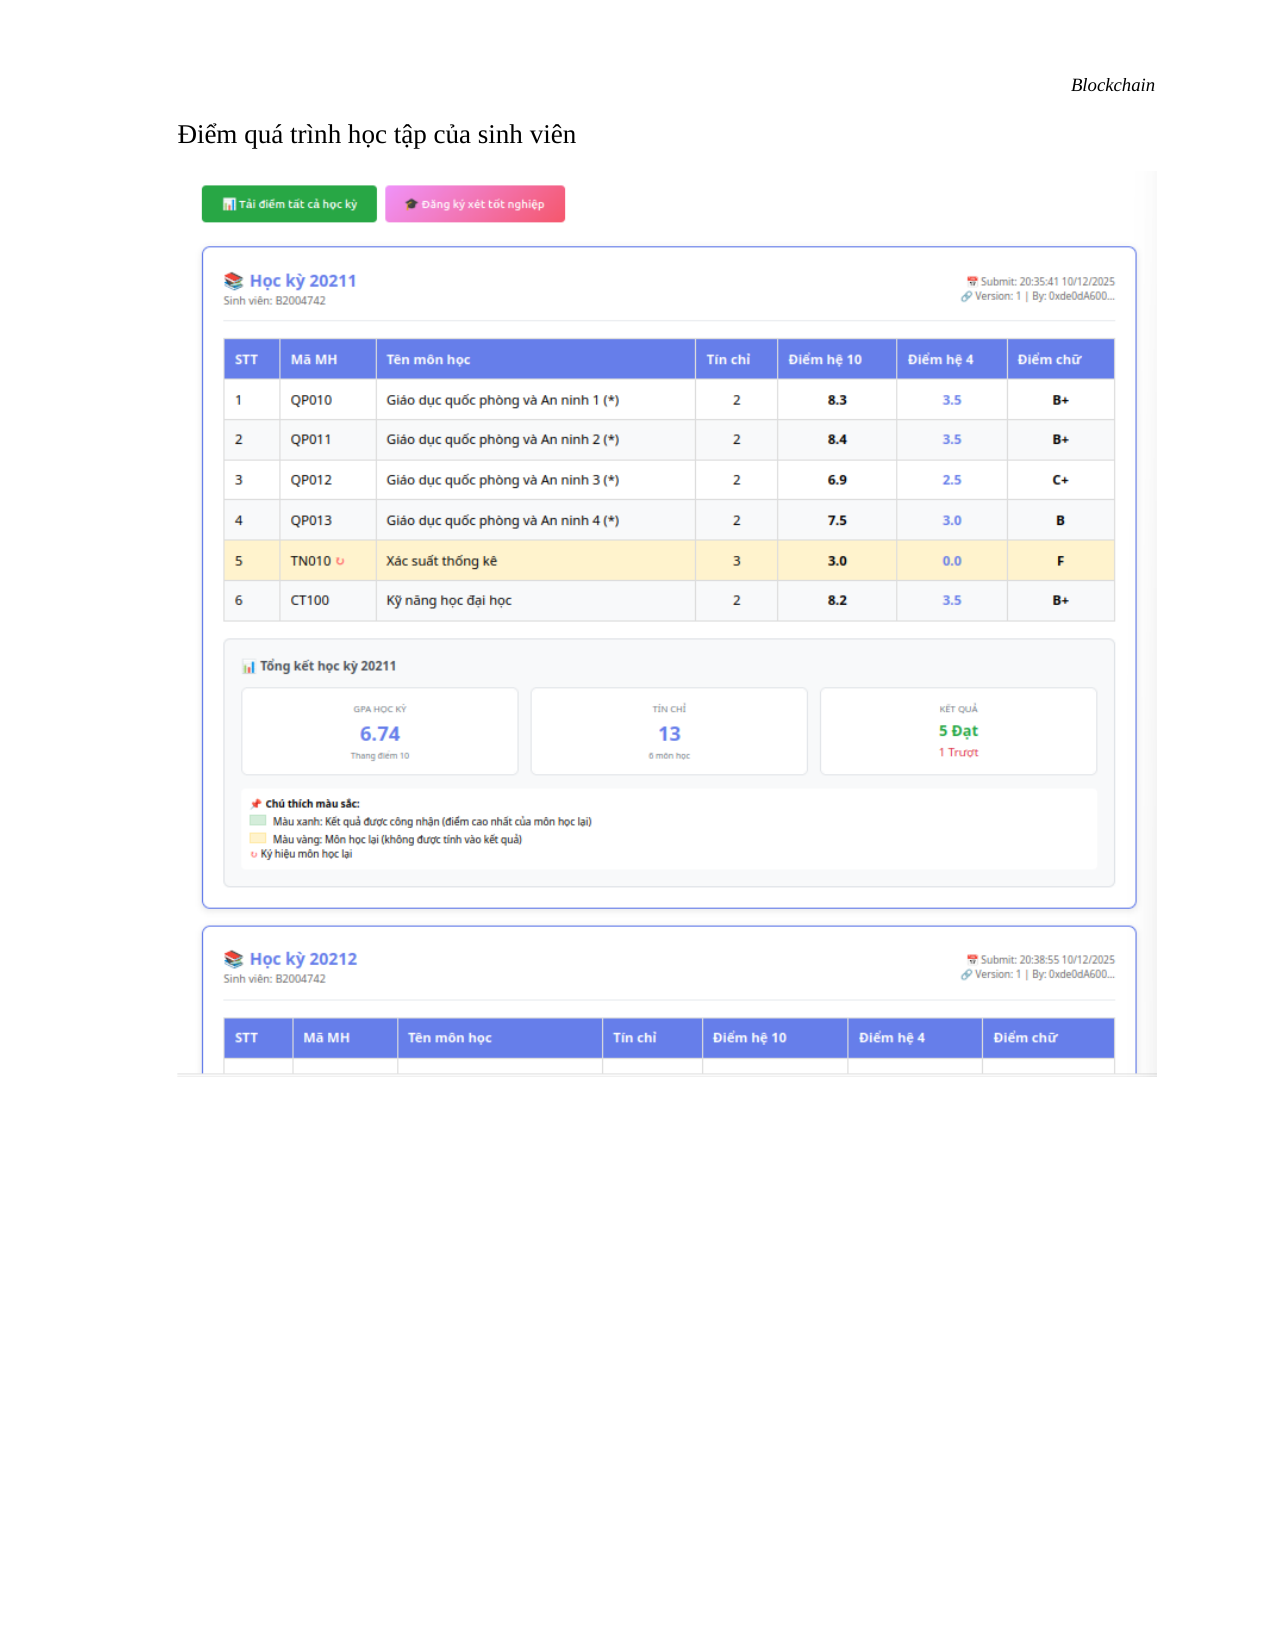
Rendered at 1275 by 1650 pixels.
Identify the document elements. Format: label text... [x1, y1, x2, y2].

text Điểm quá trình học tập của sinh viên [177, 118, 1157, 149]
picture [177, 171, 1157, 1077]
